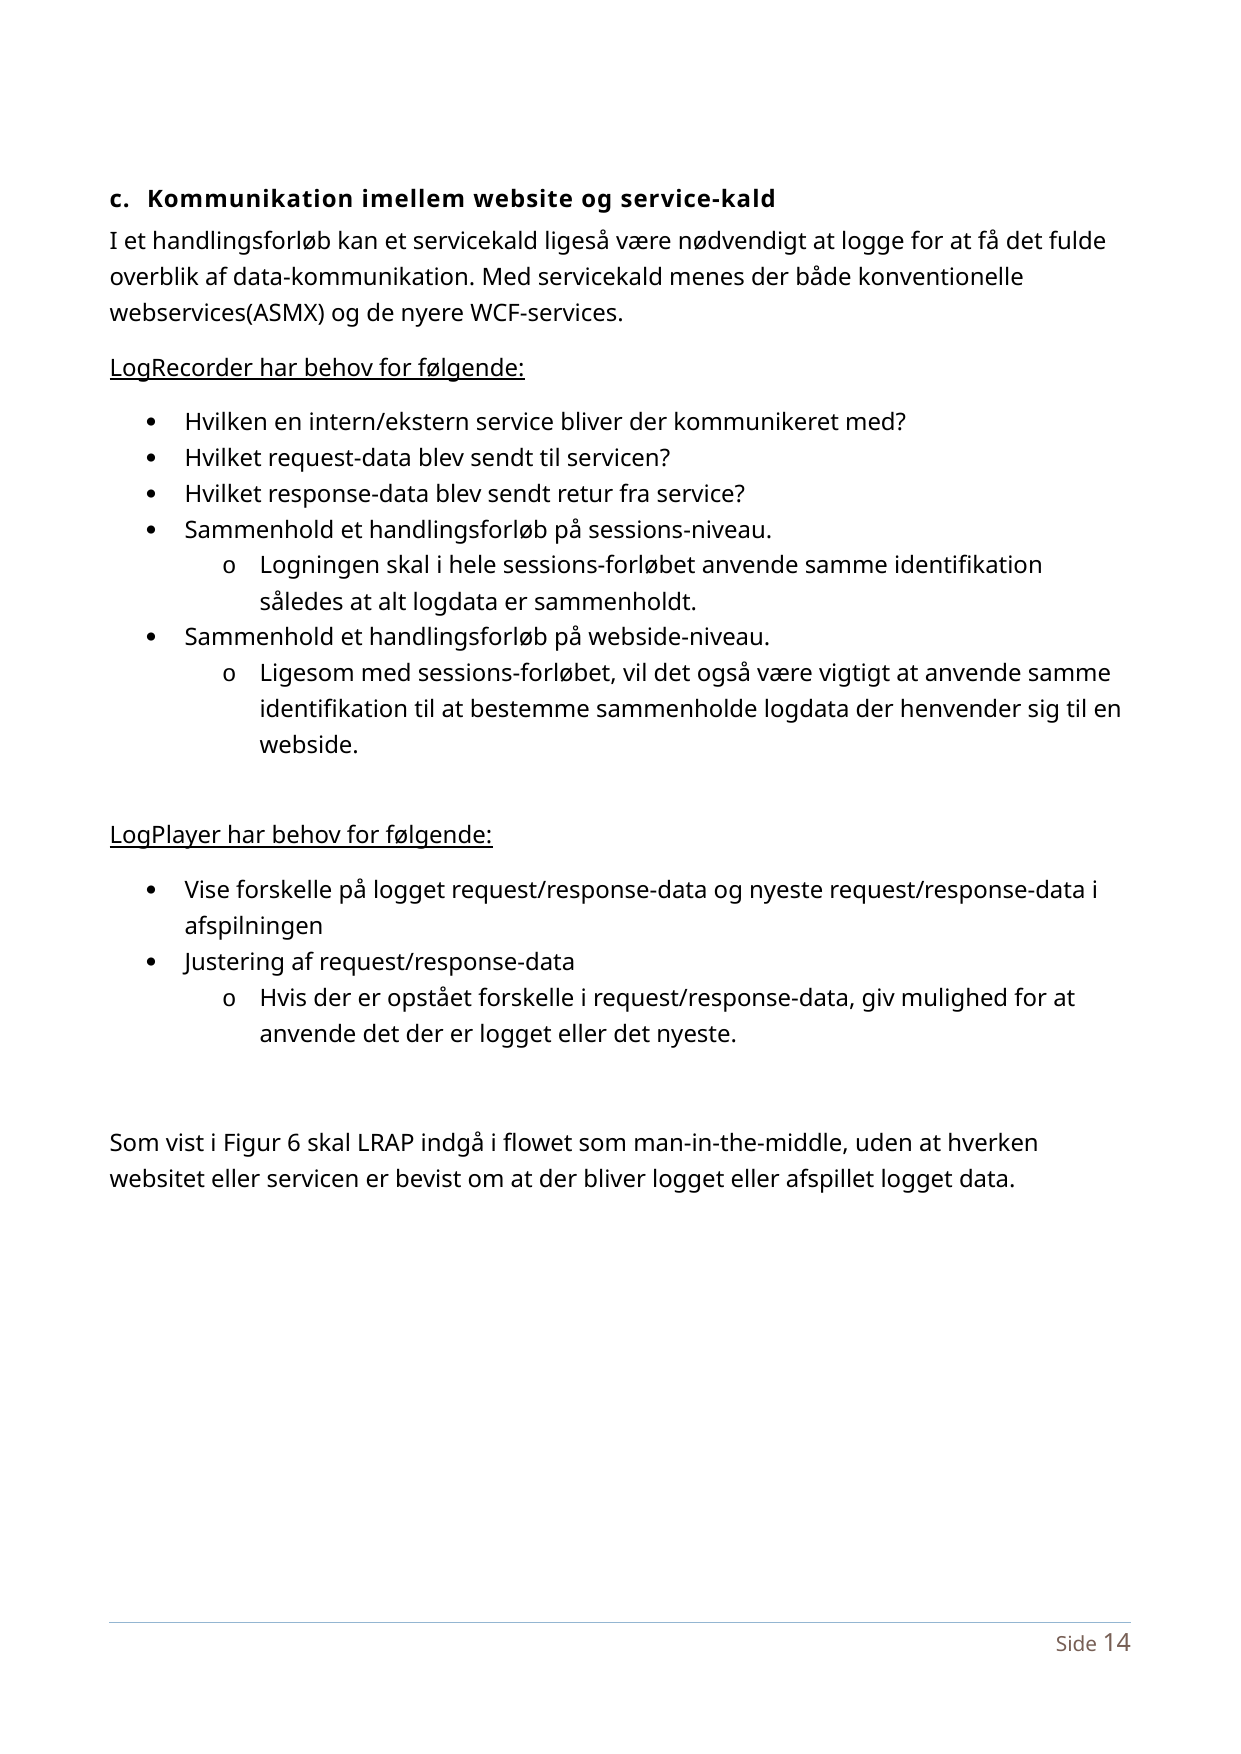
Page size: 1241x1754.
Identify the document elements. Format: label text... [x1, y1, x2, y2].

subtitle Kommunikation imellem website og service-kald [109, 182, 1131, 214]
list Hvilket request-data blev sendt til servicen? [147, 441, 1131, 473]
text LogRecorder har behov for følgende: [109, 350, 1131, 383]
text LogPlayer har behov for følgende: [109, 818, 1131, 851]
list Sammenhold et handlingsforløb på webside-niveau. [147, 620, 1131, 653]
list Sammenhold et handlingsforløb på sessions-niveau. [147, 512, 1131, 545]
text Som vist i Figur 6 skal LRAP indgå i flowet som man-in-the-middle, uden at hverken websitet eller servicen er bevist om at der bliver logget eller afspillet logget data. [109, 1126, 1131, 1194]
list Hvilken en intern/ekstern service bliver der kommunikeret med? [147, 405, 1131, 437]
list Hvilket response-data blev sendt retur fra service? [147, 477, 1131, 509]
list Justering af request/response-data [147, 944, 1131, 977]
text I et handlingsforløb kan et servicekald ligeså være nødvendigt at logge for at få det fulde overblik af data-kommunikation. Med servicekald menes der både konventionelle webservices(ASMX) og de nyere WCF-services. [109, 224, 1131, 328]
list Vise forskelle på logget request/response-data og nyeste request/response-data i afspilningen [147, 873, 1131, 941]
list Logningen skal i hele sessions-forløbet anvende samme identifikation således at alt logdata er sammenholdt. [222, 548, 1131, 617]
list Ligesom med sessions-forløbet, vil det også være vigtigt at anvende samme identifikation til at bestemme sammenholde logdata der henvender sig til en webside. [222, 656, 1131, 760]
list Hvis der er opstået forskelle i request/response-data, giv mulighed for at anvende det der er logget eller det nyeste. [222, 980, 1131, 1049]
